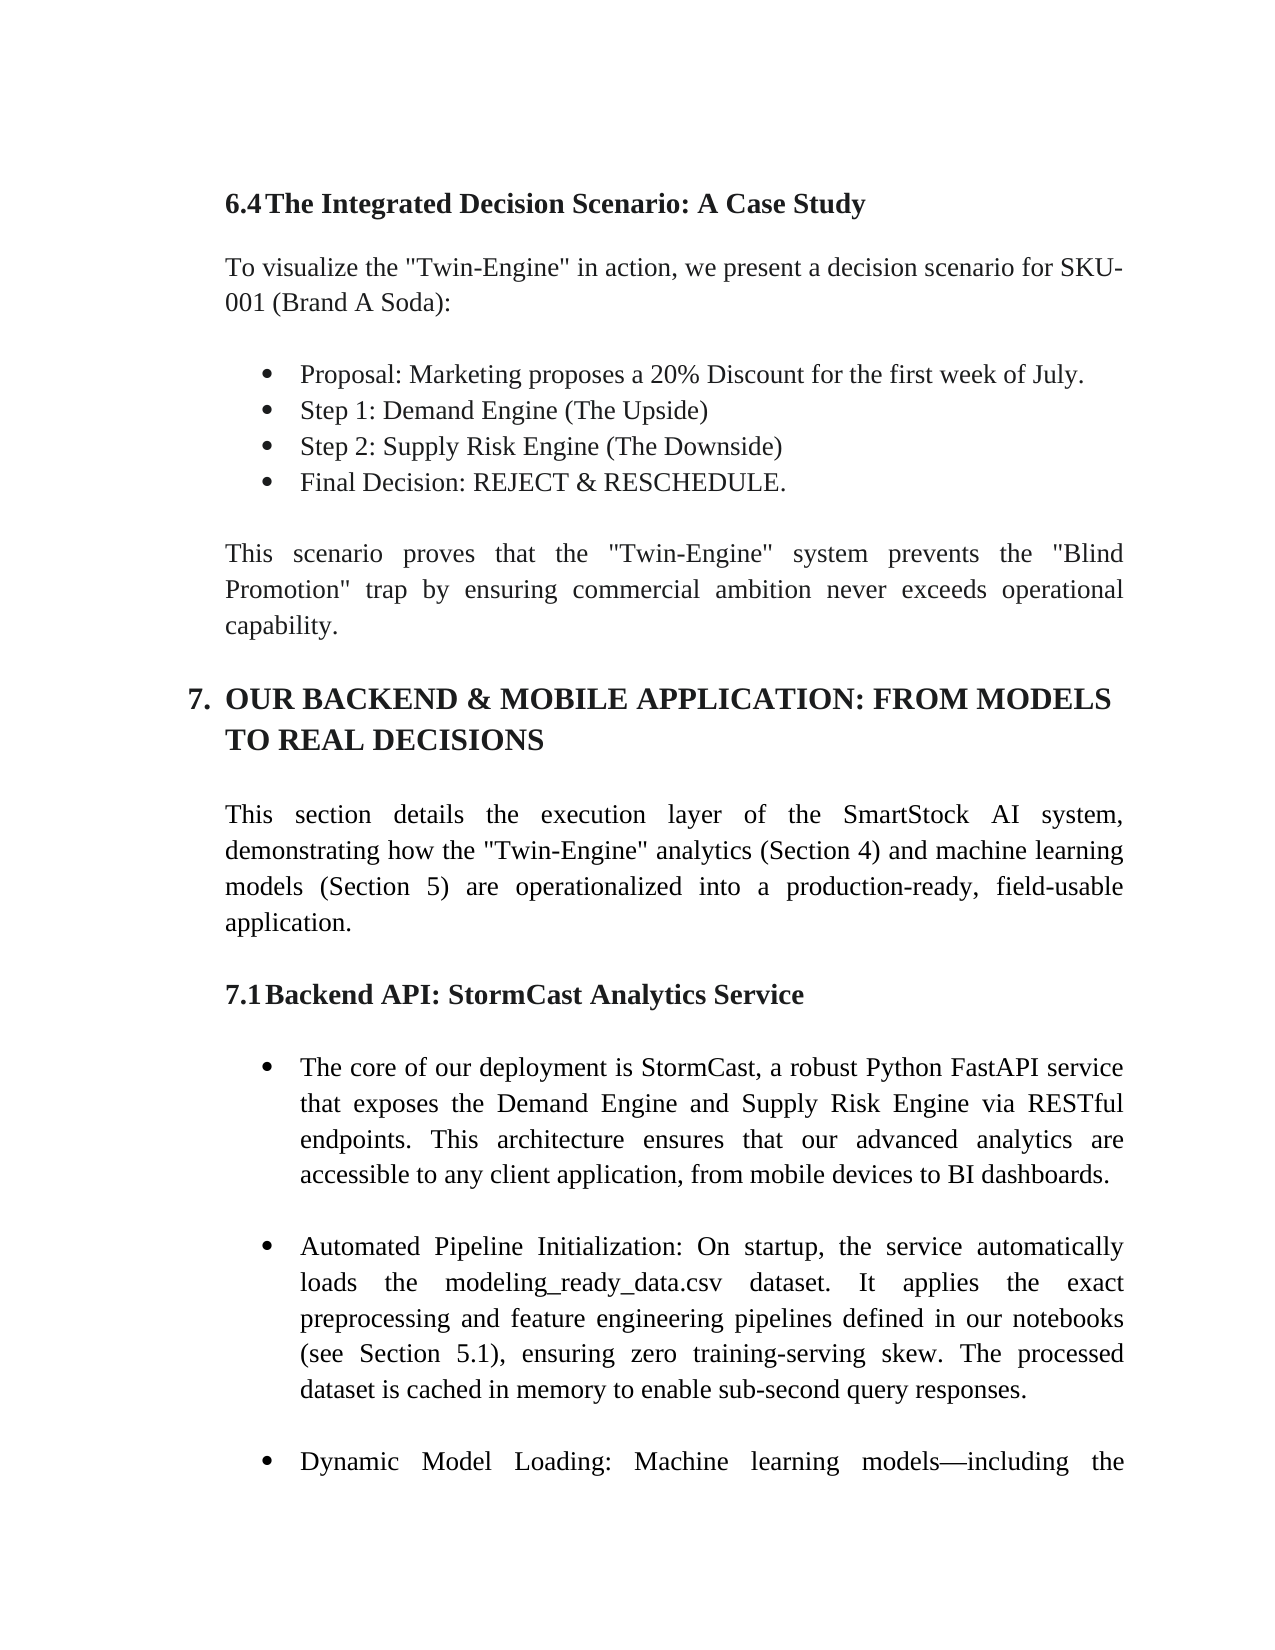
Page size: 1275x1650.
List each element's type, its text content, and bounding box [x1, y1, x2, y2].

subtitle OUR BACKEND & MOBILE APPLICATION: FROM MODELS TO REAL DECISIONS [187, 680, 1125, 757]
list This section details the execution layer of the SmartStock AI system, demonstrating how the "Twin-Engine" analytics (Section 4) and machine learning models (Section 5) are operationalized into a production-ready, field-usable application. [225, 798, 1125, 937]
text To visualize the "Twin-Engine" in action, we present a decision scenario for SKU-001 (Brand A Soda): [225, 251, 1125, 317]
list Step 2: Supply Risk Engine (The Downside) [262, 430, 1125, 461]
list The core of our deployment is StormCast, a robust Python FastAPI service that exposes the Demand Engine and Supply Risk Engine via RESTful endpoints. This architecture ensures that our advanced analytics are accessible to any client application, from mobile devices to BI dashboards. [262, 1051, 1125, 1190]
list Proposal: Marketing proposes a 20% Discount for the first week of July. [262, 358, 1125, 389]
subtitle Backend API: StormCast Analytics Service [225, 977, 1125, 1011]
text This scenario proves that the "Twin-Engine" system prevents the "Blind Promotion" trap by ensuring commercial ambition never exceeds operational capability. [225, 537, 1125, 640]
list Step 1: Demand Engine (The Upside) [262, 394, 1125, 425]
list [262, 1444, 1125, 1476]
list Final Decision: REJECT & RESCHEDULE. [262, 466, 1125, 497]
list Automated Pipeline Initialization: On startup, the service automatically loads the modeling_ready_data.csv dataset. It applies the exact preprocessing and feature engineering pipelines defined in our notebooks (see Section 5.1), ensuring zero training-serving skew. The processed dataset is cached in memory to enable sub-second query responses. [262, 1230, 1125, 1404]
subtitle The Integrated Decision Scenario: A Case Study [225, 186, 1125, 219]
